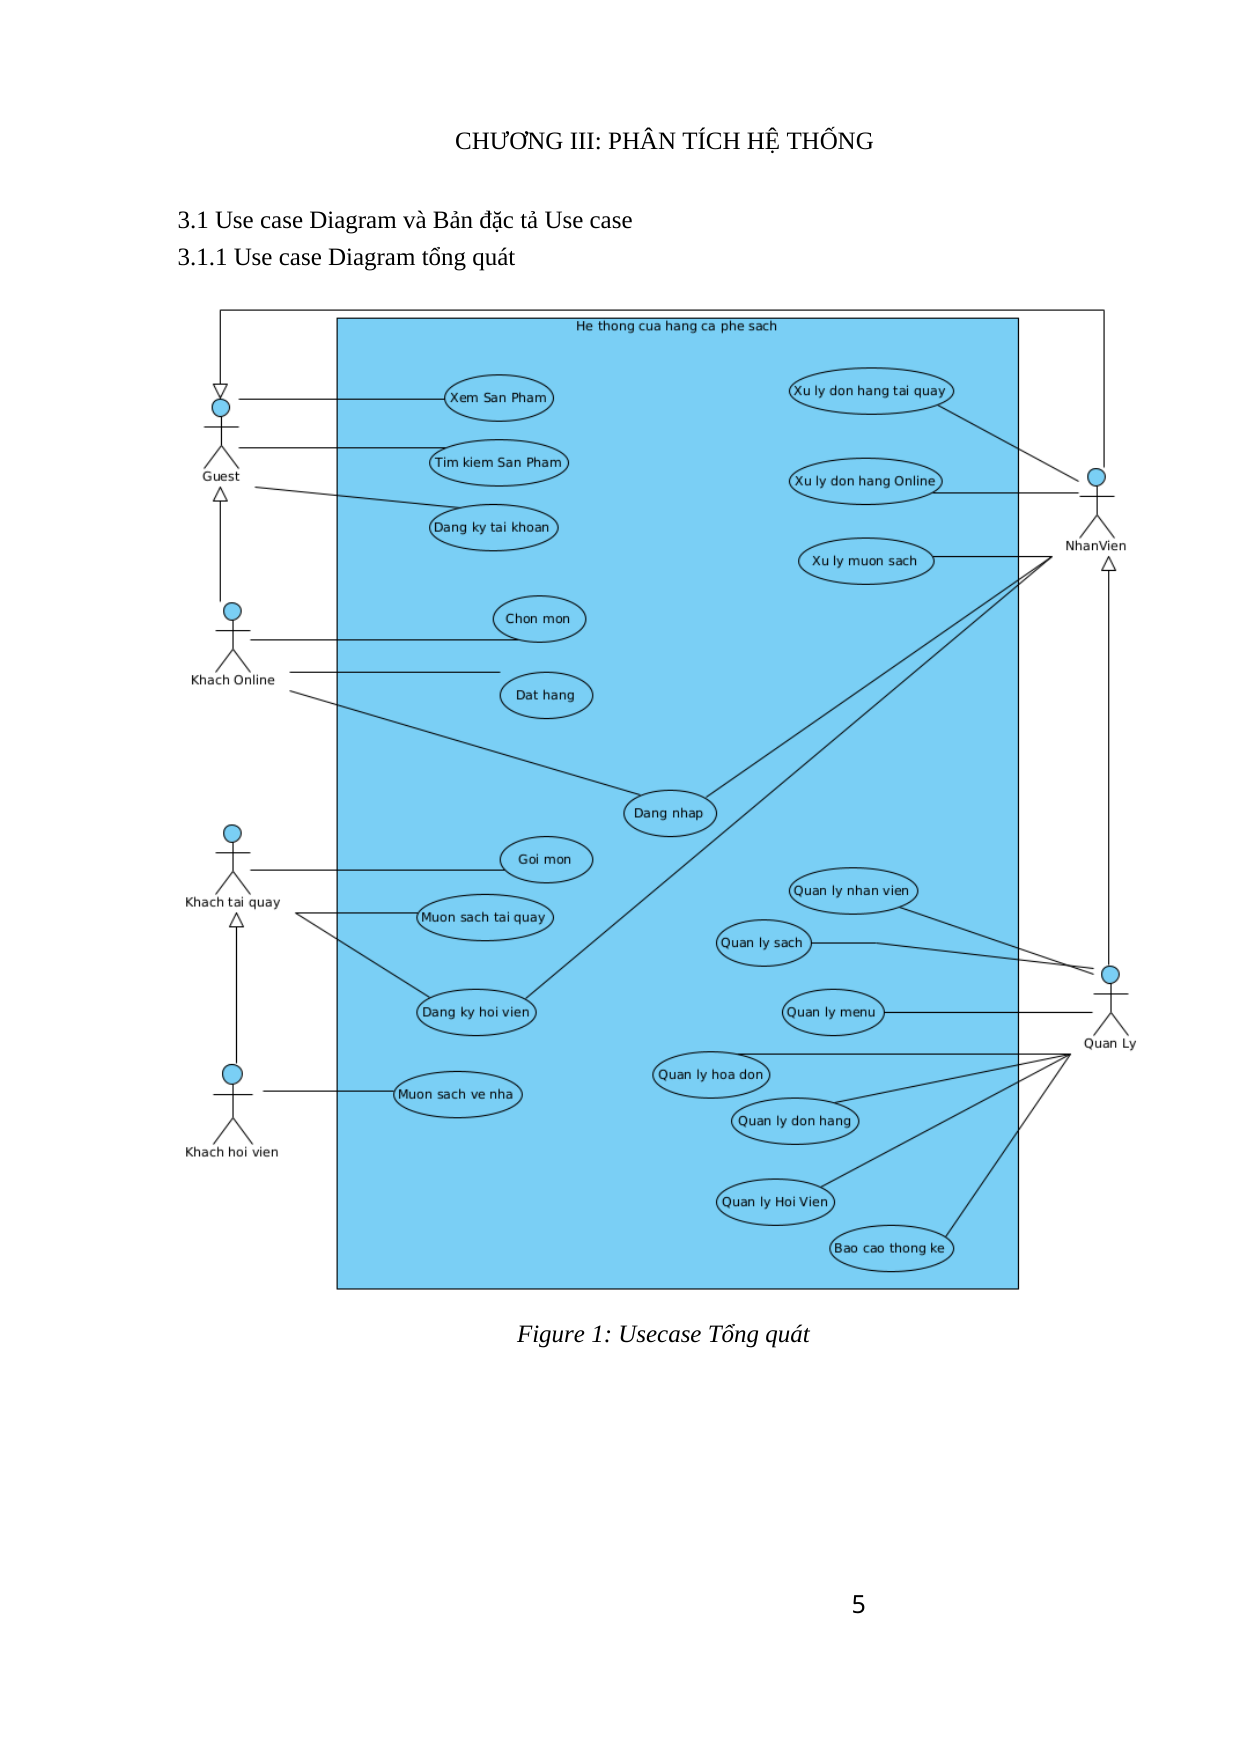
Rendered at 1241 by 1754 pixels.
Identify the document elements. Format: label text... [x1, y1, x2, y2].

picture [177, 283, 1151, 1307]
subtitle 3.1 Use case Diagram và Bản đặc tả Use case [177, 205, 1152, 234]
text Figure 1: Usecase Tổng quát [177, 1319, 1152, 1348]
subtitle 3.1.1 Use case Diagram tổng quát [177, 242, 1152, 271]
subtitle CHƯƠNG III: PHÂN TÍCH HỆ THỐNG [177, 126, 1152, 155]
